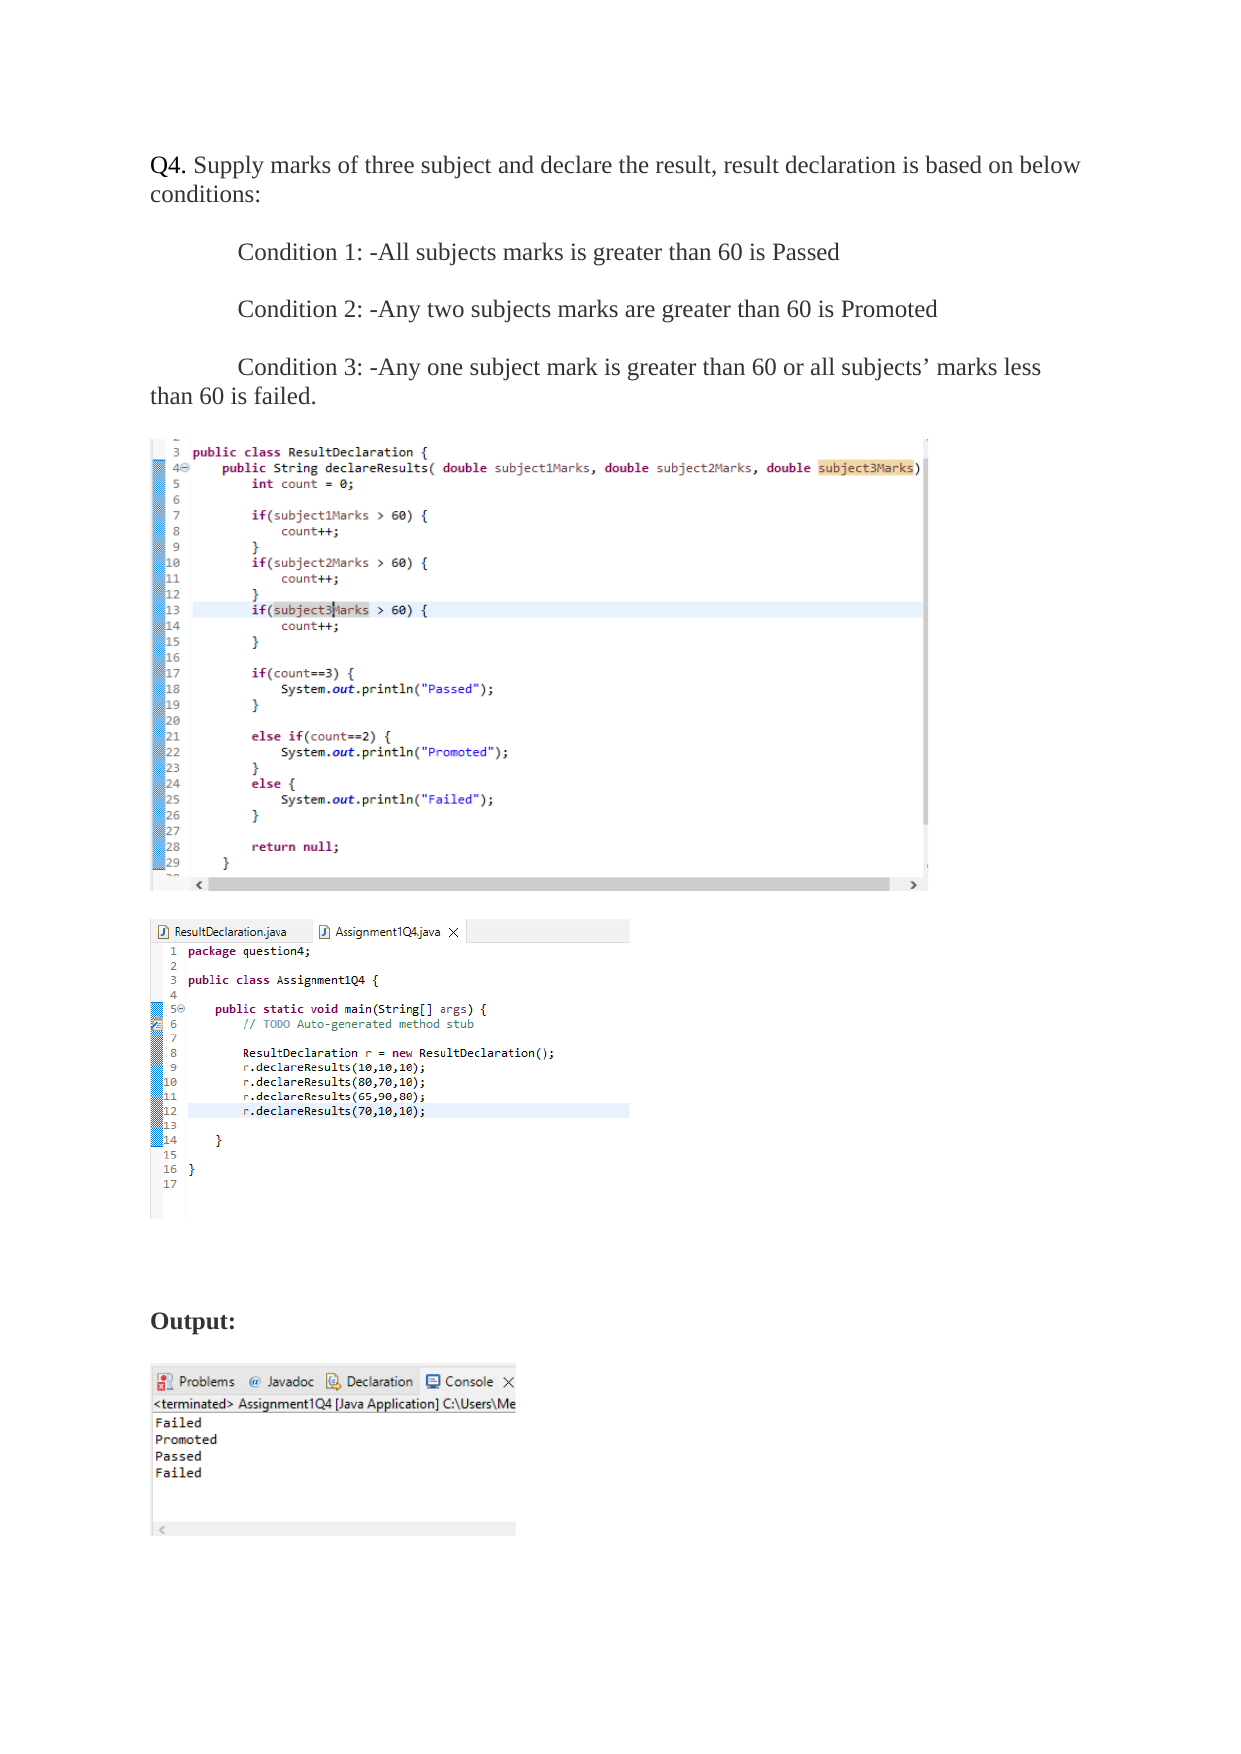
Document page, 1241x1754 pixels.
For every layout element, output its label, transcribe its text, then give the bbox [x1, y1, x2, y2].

text Condition 1: -All subjects marks is greater than 60 is Passed [150, 237, 1090, 265]
text Output: [150, 1306, 1090, 1334]
picture [150, 439, 929, 891]
text Q4. Supply marks of three subject and declare the result, result declaration is based on below conditions: [150, 150, 1090, 207]
text Condition 3: -Any one subject mark is greater than 60 or all subjects’ marks less than 60 is failed. [150, 352, 1090, 410]
text Condition 2: -Any two subjects marks are greater than 60 is Promoted [150, 294, 1090, 323]
picture [150, 1363, 516, 1536]
picture [150, 919, 630, 1219]
